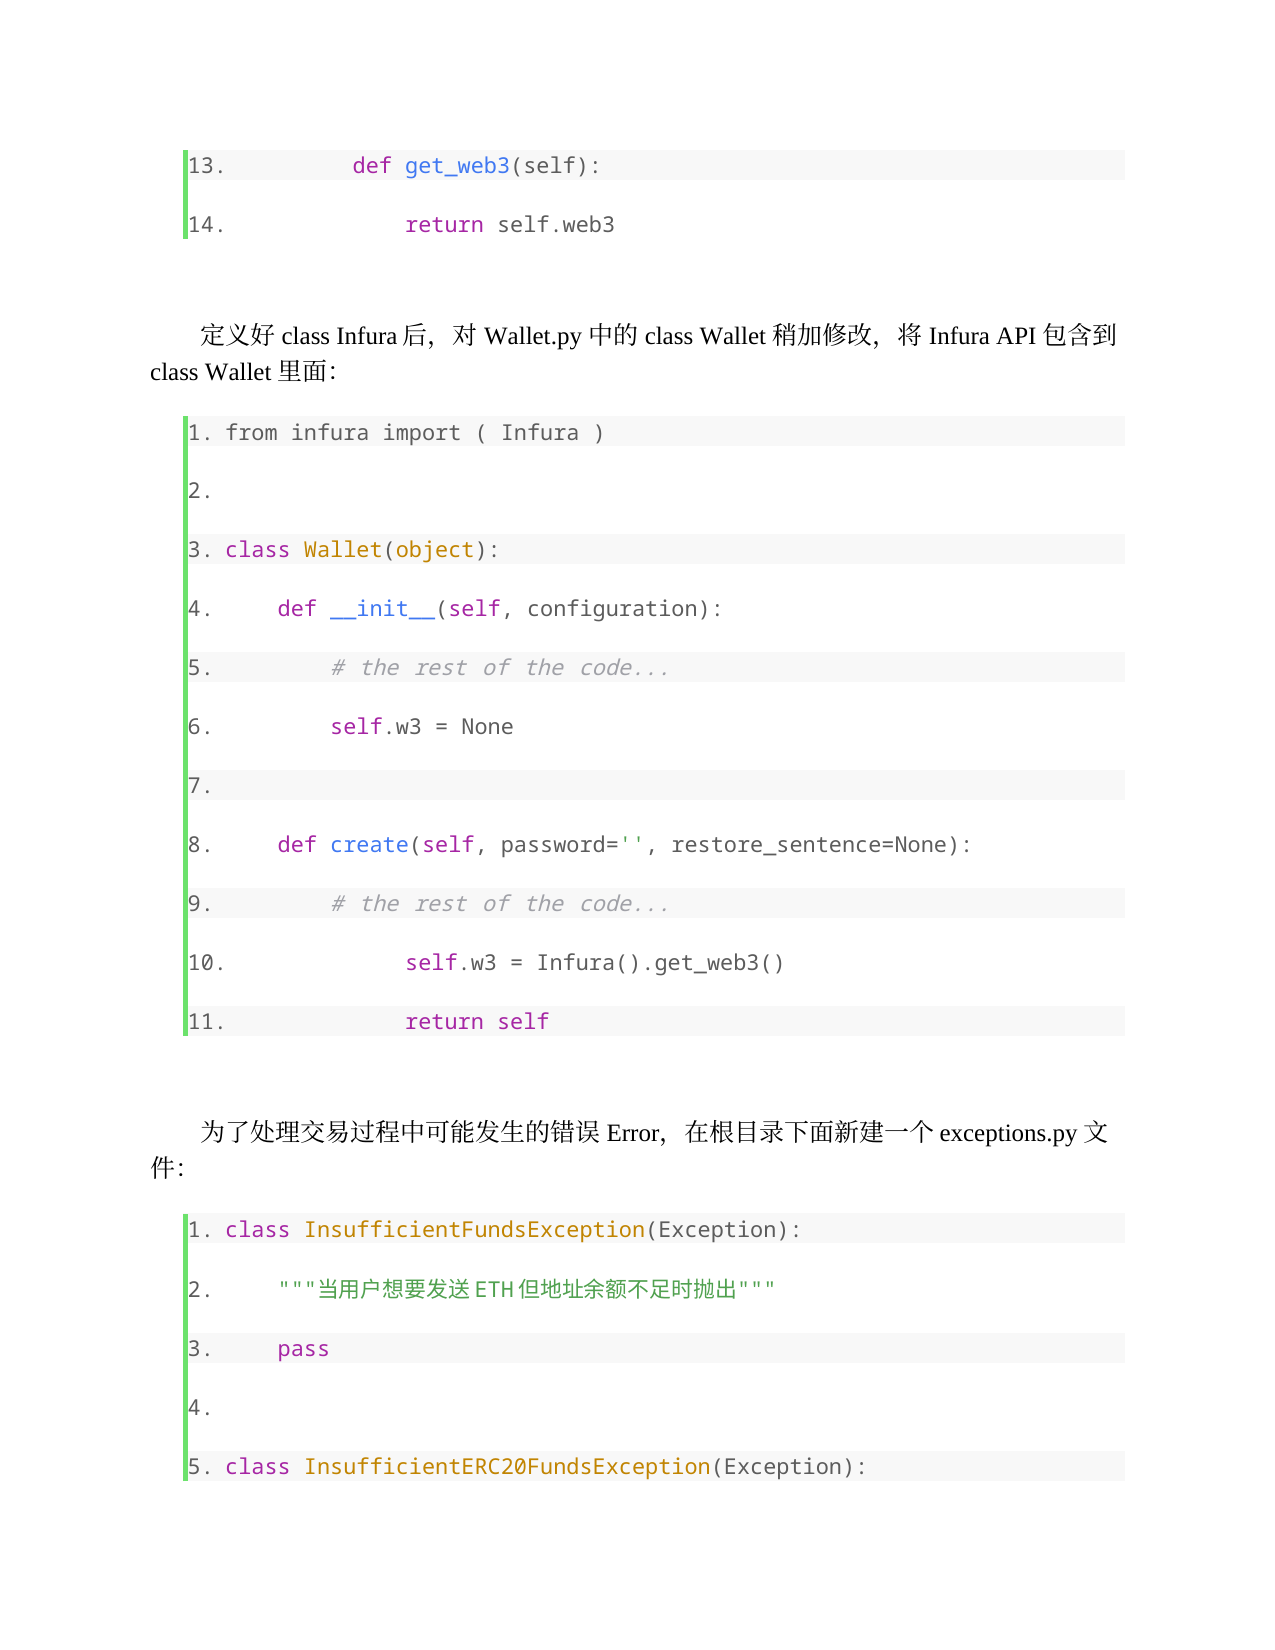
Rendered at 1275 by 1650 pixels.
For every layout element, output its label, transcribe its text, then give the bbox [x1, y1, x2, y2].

list class Wallet(object): [188, 534, 1125, 564]
list pass [188, 1333, 1125, 1363]
list def get_web3(self): [188, 150, 1125, 180]
list return self [188, 1006, 1125, 1036]
list # the rest of the code... [188, 888, 1125, 918]
text 定义好 class Infura后，对 Wallet.py 中的 class Wallet 稍加修改，将 Infura API 包含到 class Wallet 里面： [150, 315, 1125, 387]
list def create(self, password='', restore_sentence=None): [188, 829, 1125, 859]
list self.w3 = Infura().get_web3() [188, 947, 1125, 977]
list return self.web3 [188, 209, 1125, 239]
list """当用户想要发送ETH但地址余额不足时抛出""" [188, 1272, 1125, 1304]
list class InsufficientERC20FundsException(Exception): [188, 1451, 1125, 1481]
list # the rest of the code... [188, 652, 1125, 682]
list class InsufficientFundsException(Exception): [183, 1213, 1125, 1243]
list self.w3 = None [188, 711, 1125, 741]
list from infura import ( Infura ) [188, 416, 1125, 446]
list def __init__(self, configuration): [188, 593, 1125, 623]
text 为了处理交易过程中可能发生的错误 Error，在根目录下面新建一个exceptions.py 文件： [150, 1112, 1125, 1184]
